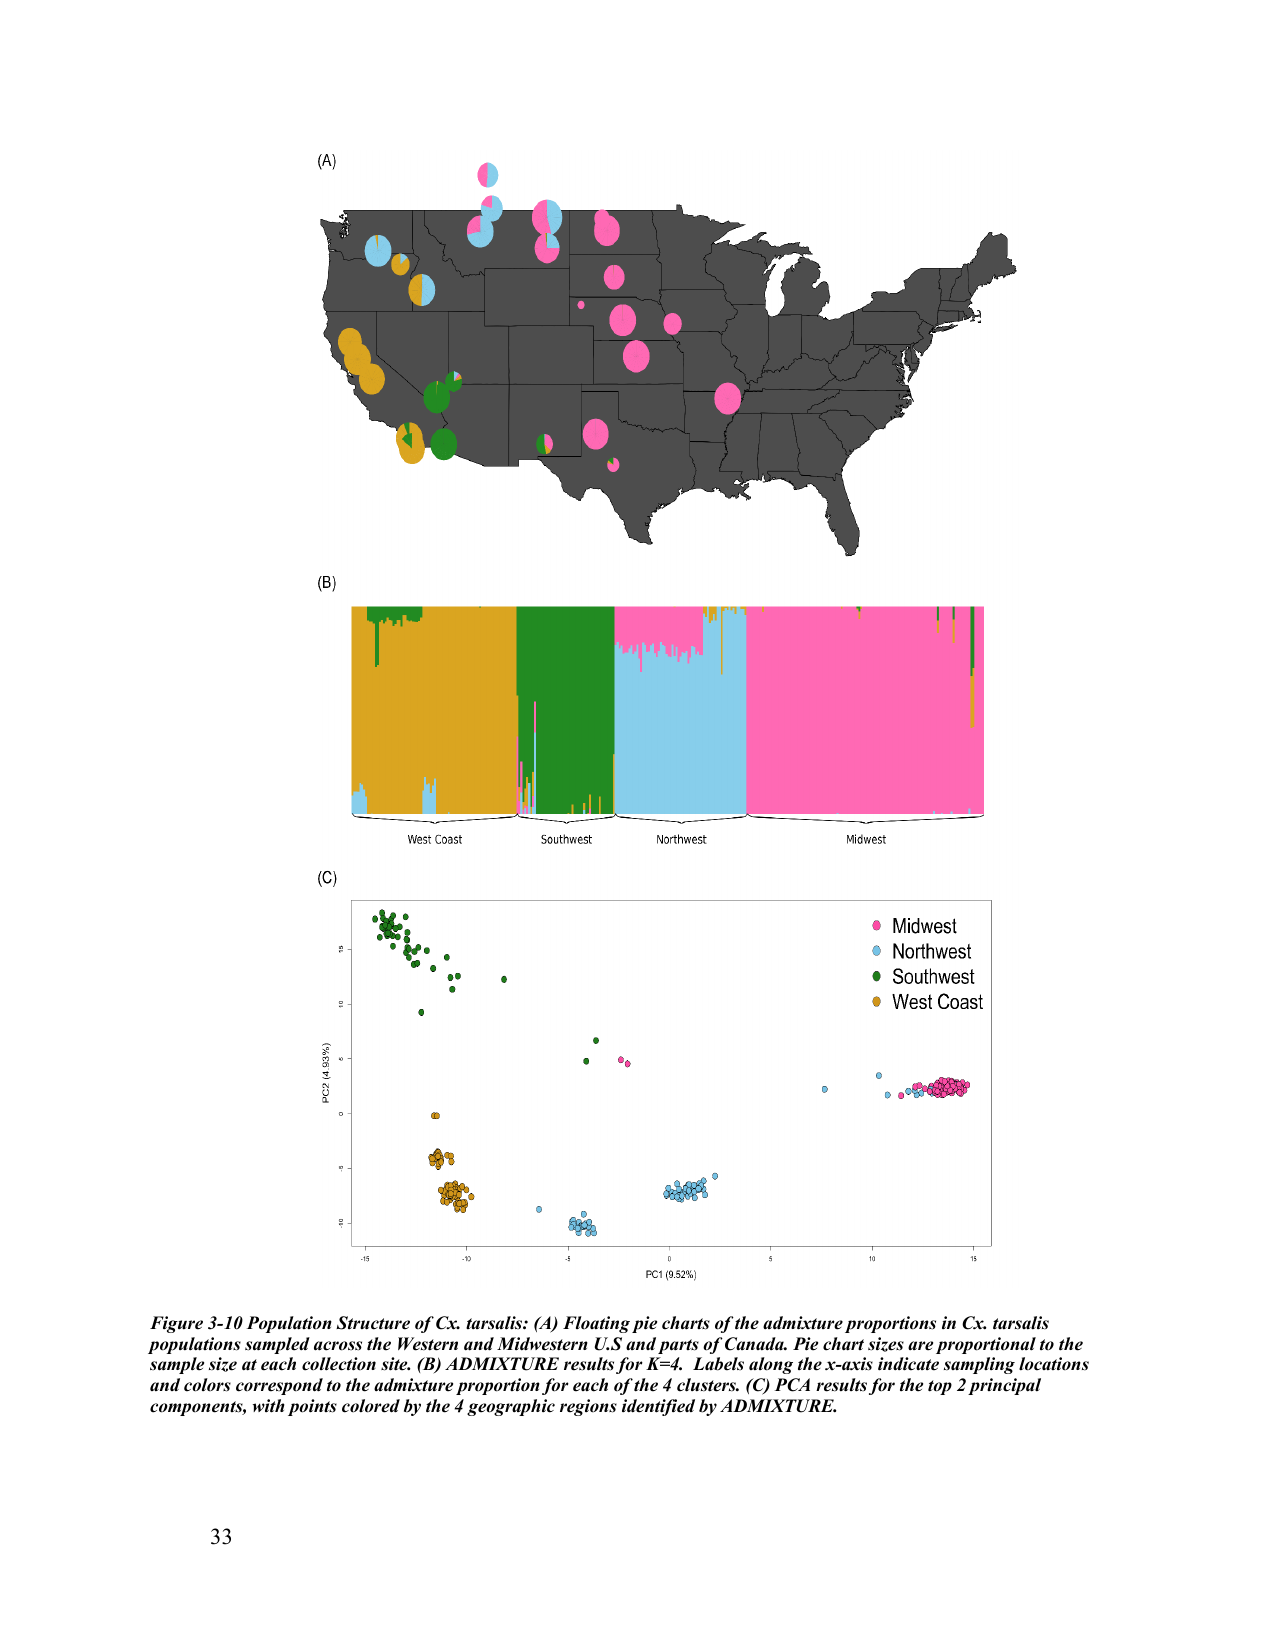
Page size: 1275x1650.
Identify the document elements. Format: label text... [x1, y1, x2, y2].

picture [316, 150, 1019, 1288]
